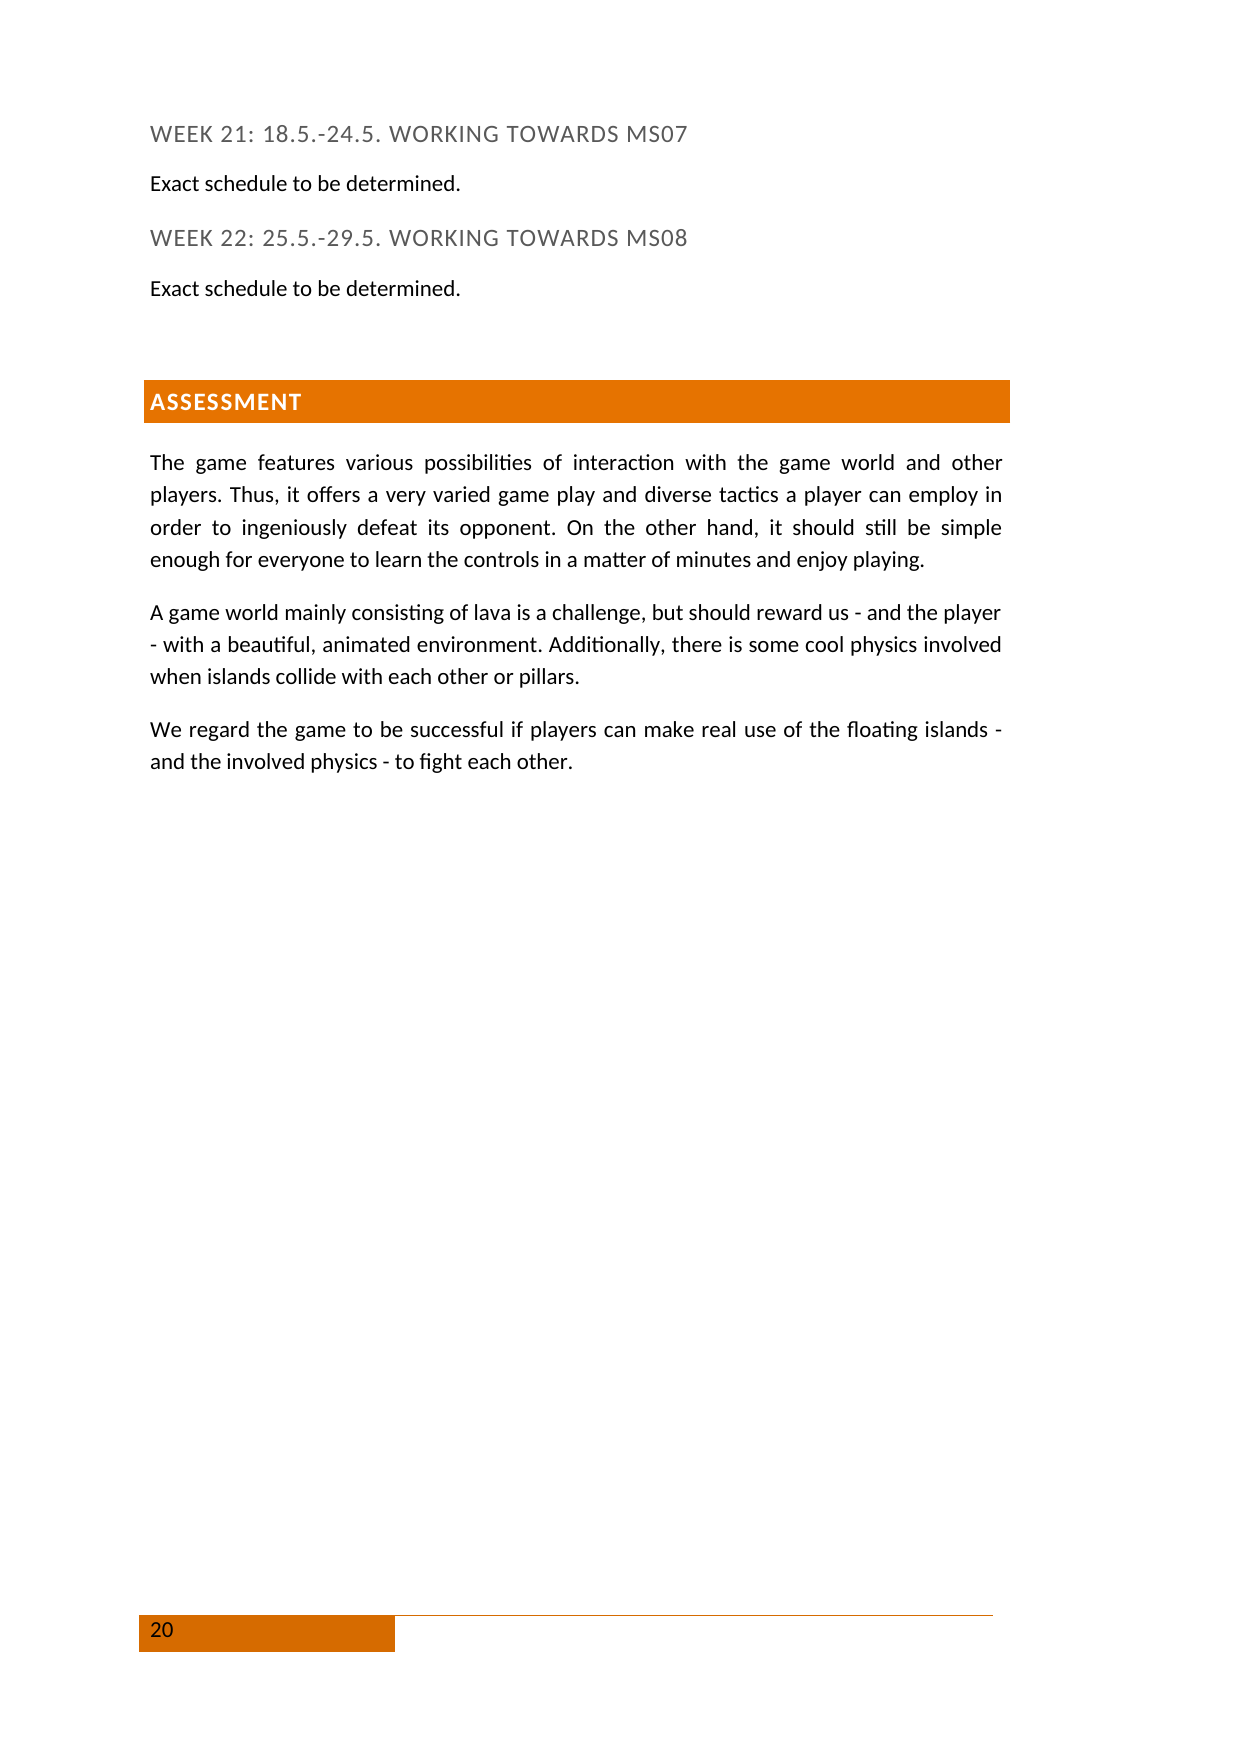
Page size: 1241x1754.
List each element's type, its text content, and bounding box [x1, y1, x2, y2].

text A game world mainly consisting of lava is a challenge, but should reward us - and the player - with a beautiful, animated environment. Additionally, there is some cool physics involved when islands collide with each other or pillars. [150, 598, 1004, 690]
text Exact schedule to be determined. [150, 169, 1004, 197]
subtitle Week 22: 25.5.-29.5. Working towards MS08 [150, 222, 1004, 253]
subtitle Assessment [150, 386, 1004, 417]
text The game features various possibilities of interaction with the game world and other players. Thus, it offers a very varied game play and diverse tactics a player can employ in order to ingeniously defeat its opponent. On the other hand, it should still be simple enough for everyone to learn the controls in a matter of minutes and enjoy playing. [150, 448, 1004, 573]
subtitle Week 21: 18.5.-24.5. Working towards MS07 [150, 118, 1004, 149]
text We regard the game to be successful if players can make real use of the floating islands - and the involved physics - to fight each other. [150, 715, 1004, 775]
text Exact schedule to be determined. [150, 274, 1004, 302]
